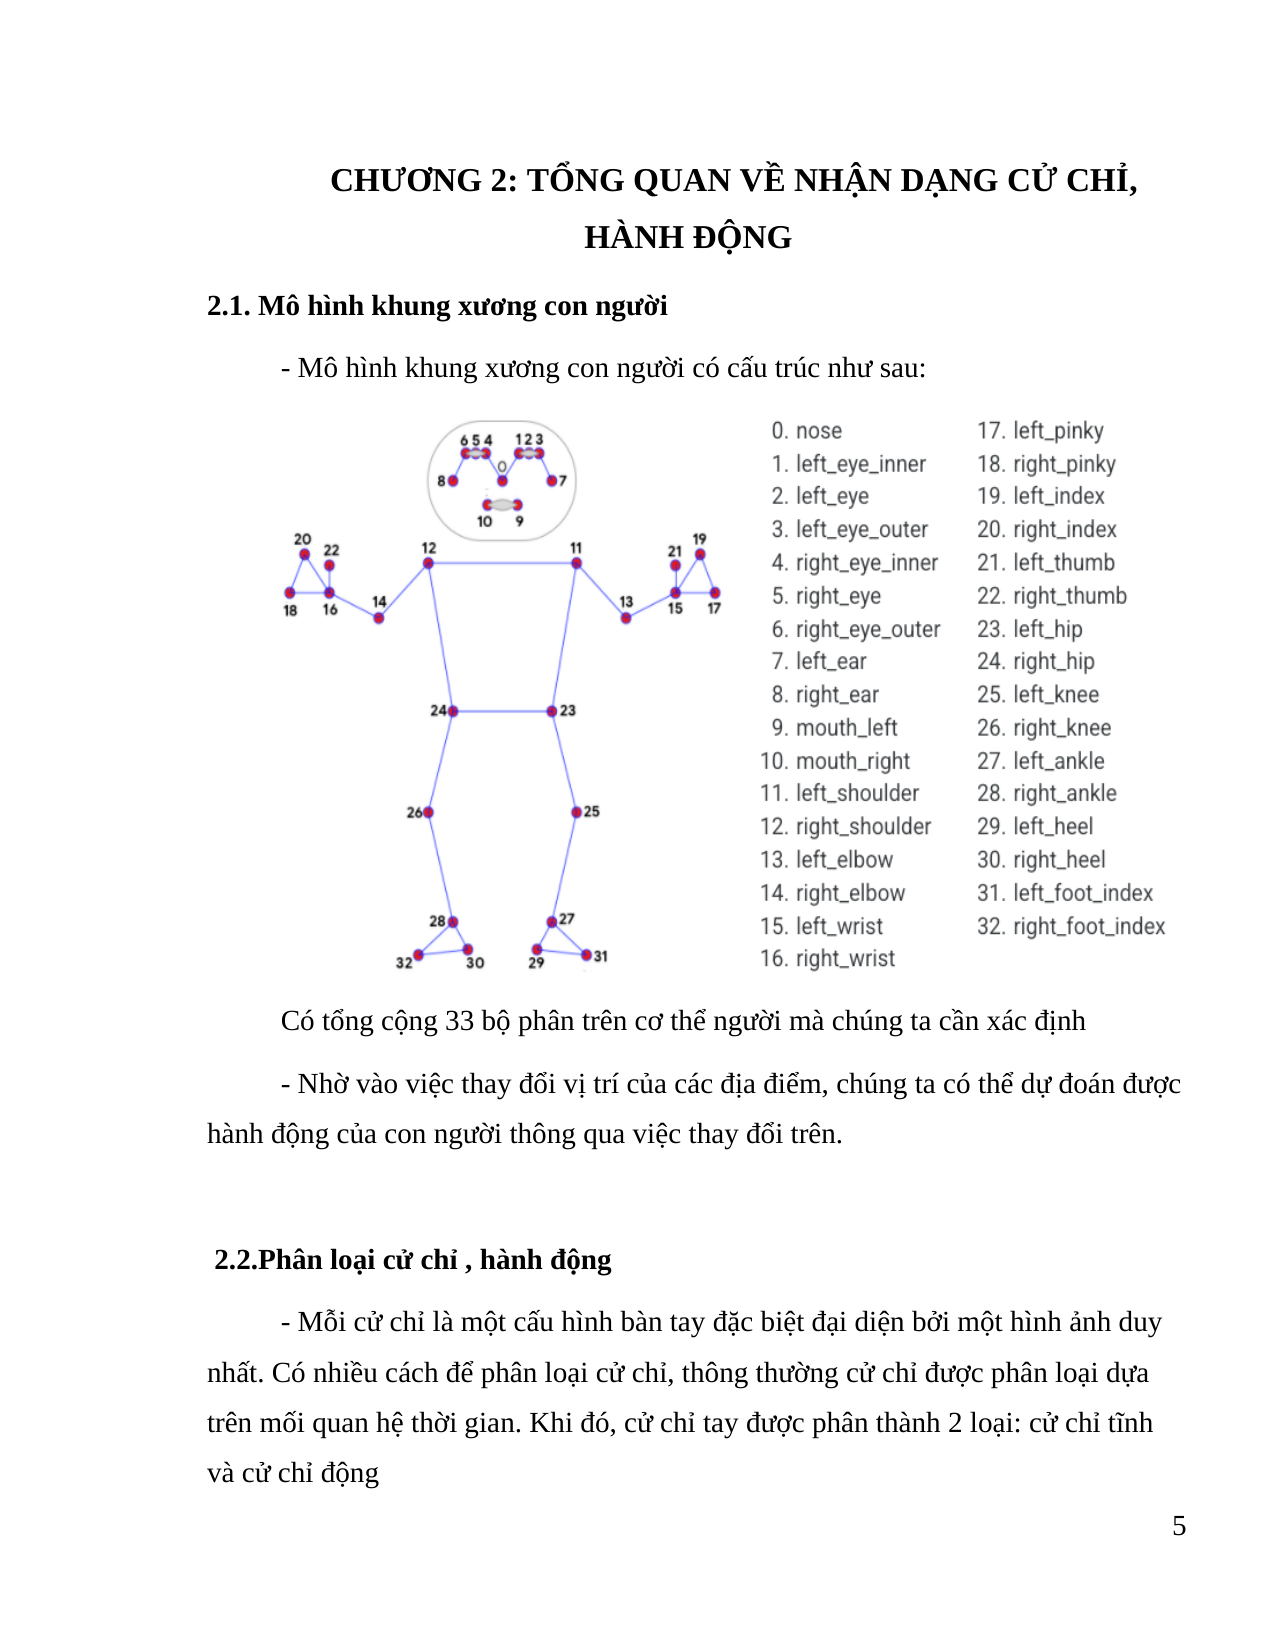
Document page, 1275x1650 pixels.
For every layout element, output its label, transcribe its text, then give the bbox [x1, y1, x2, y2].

text Có tổng cộng 33 bộ phân trên cơ thể người mà chúng ta cần xác định [207, 1003, 1186, 1037]
text CHƯƠNG 2: TỔNG QUAN VỀ NHẬN DẠNG CỬ CHỈ, HÀNH ĐỘNG [207, 160, 1186, 256]
text 2.2.Phân loại cử chỉ , hành động [207, 1242, 1186, 1275]
text - Mô hình khung xương con người có cấu trúc như sau: [207, 351, 1186, 384]
text - Nhờ vào việc thay đổi vị trí của các địa điểm, chúng ta có thể dự đoán được hành động của con người thông qua việc thay đổi trên. [207, 1066, 1186, 1150]
picture [280, 413, 1171, 974]
text 2.1. Mô hình khung xương con người [207, 288, 1186, 321]
text - Mỗi cử chỉ là một cấu hình bàn tay đặc biệt đại diện bởi một hình ảnh duy nhất. Có nhiều cách để phân loại cử chỉ, thông thường cử chỉ được phân loại dựa trên mối quan hệ thời gian. Khi đó, cử chỉ tay được phân thành 2 loại: cử chỉ tĩnh và cử chỉ động [207, 1304, 1186, 1489]
